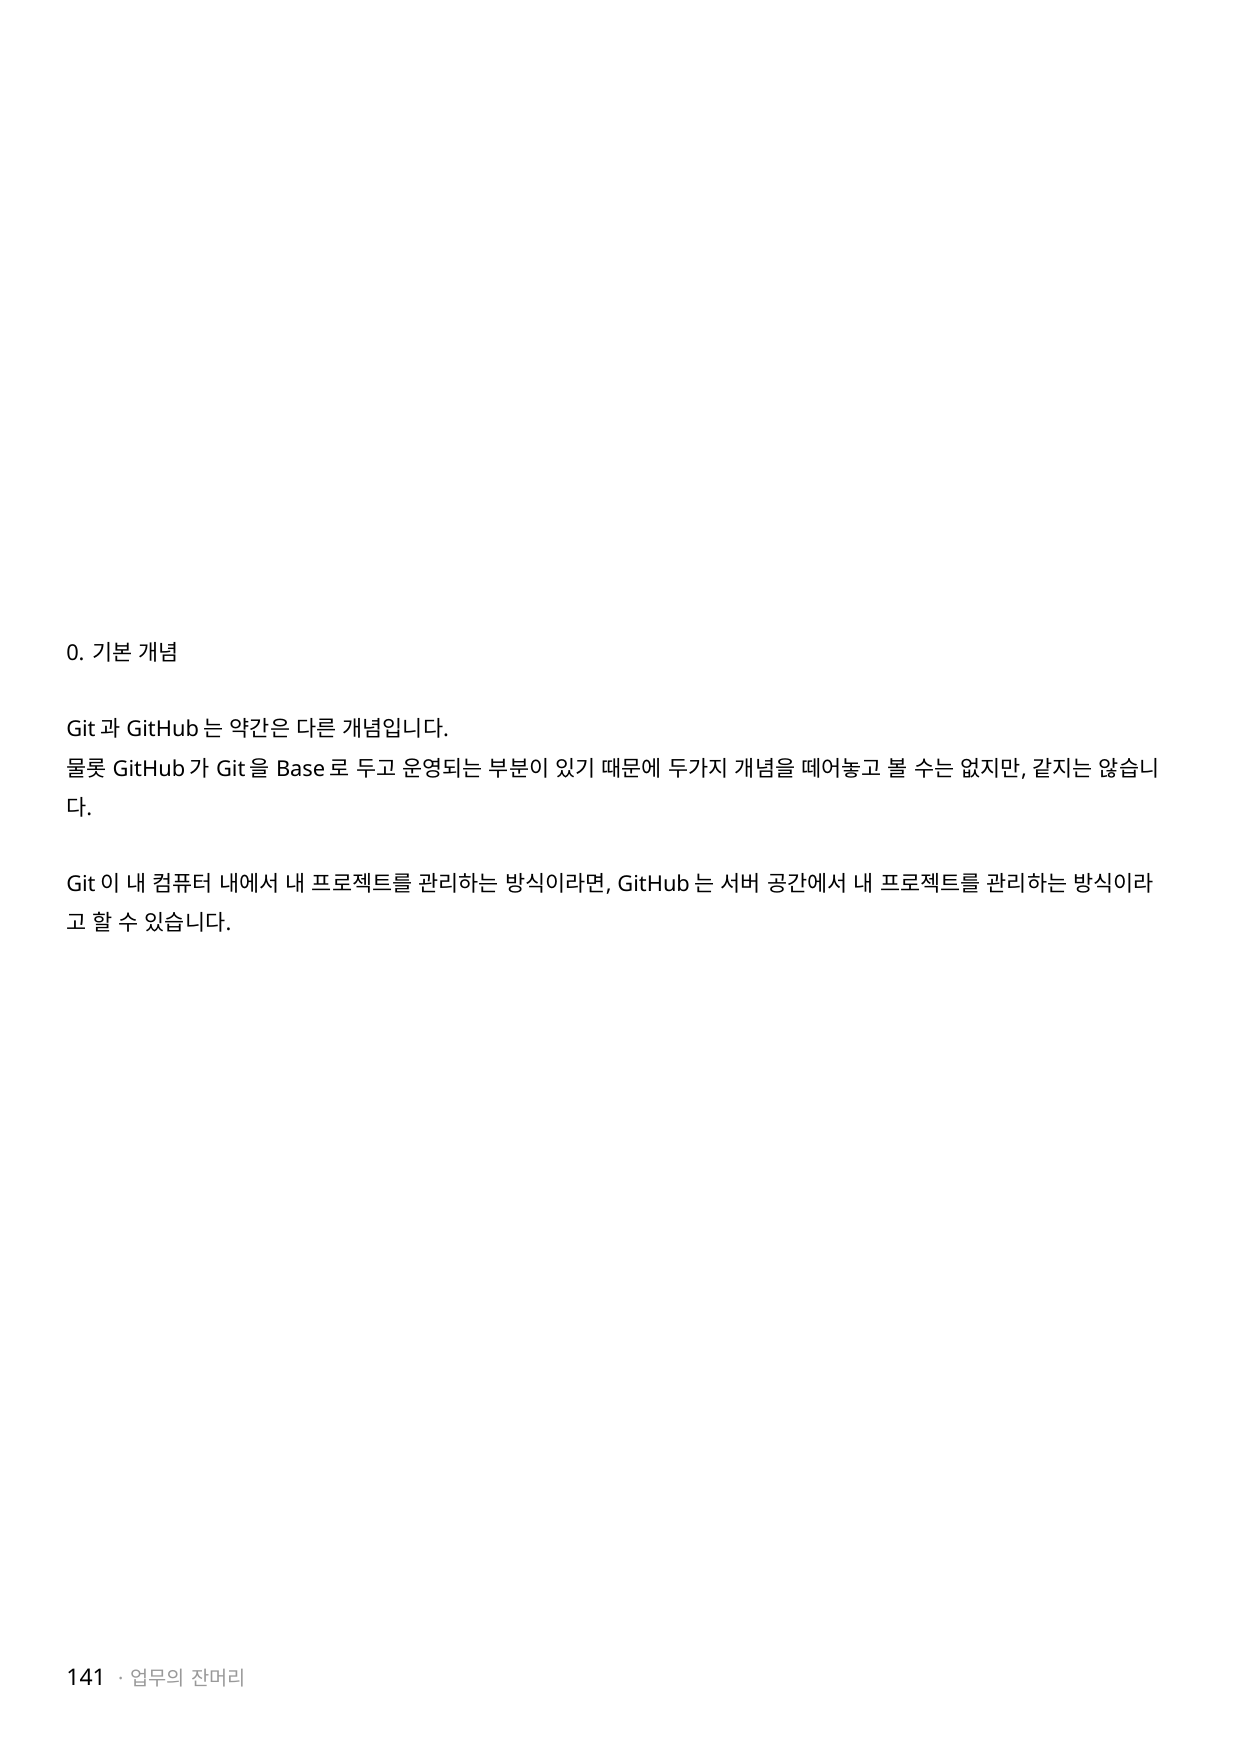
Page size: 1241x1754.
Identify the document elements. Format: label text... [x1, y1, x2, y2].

text Git과 GitHub는 약간은 다른 개념입니다. [66, 711, 1240, 743]
text 물롯 GitHub가 Git을 Base로 두고 운영되는 부분이 있기 때문에 두가지 개념을 떼어놓고 볼 수는 없지만, 같지는 않습니 다. [66, 751, 1166, 822]
text Git이 내 컴퓨터 내에서 내 프로젝트를 관리하는 방식이라면, GitHub는 서버 공간에서 내 프로젝트를 관리하는 방식이라 고 할 수 있습니다. [66, 866, 1169, 937]
list 기본 개념 [66, 635, 1240, 667]
